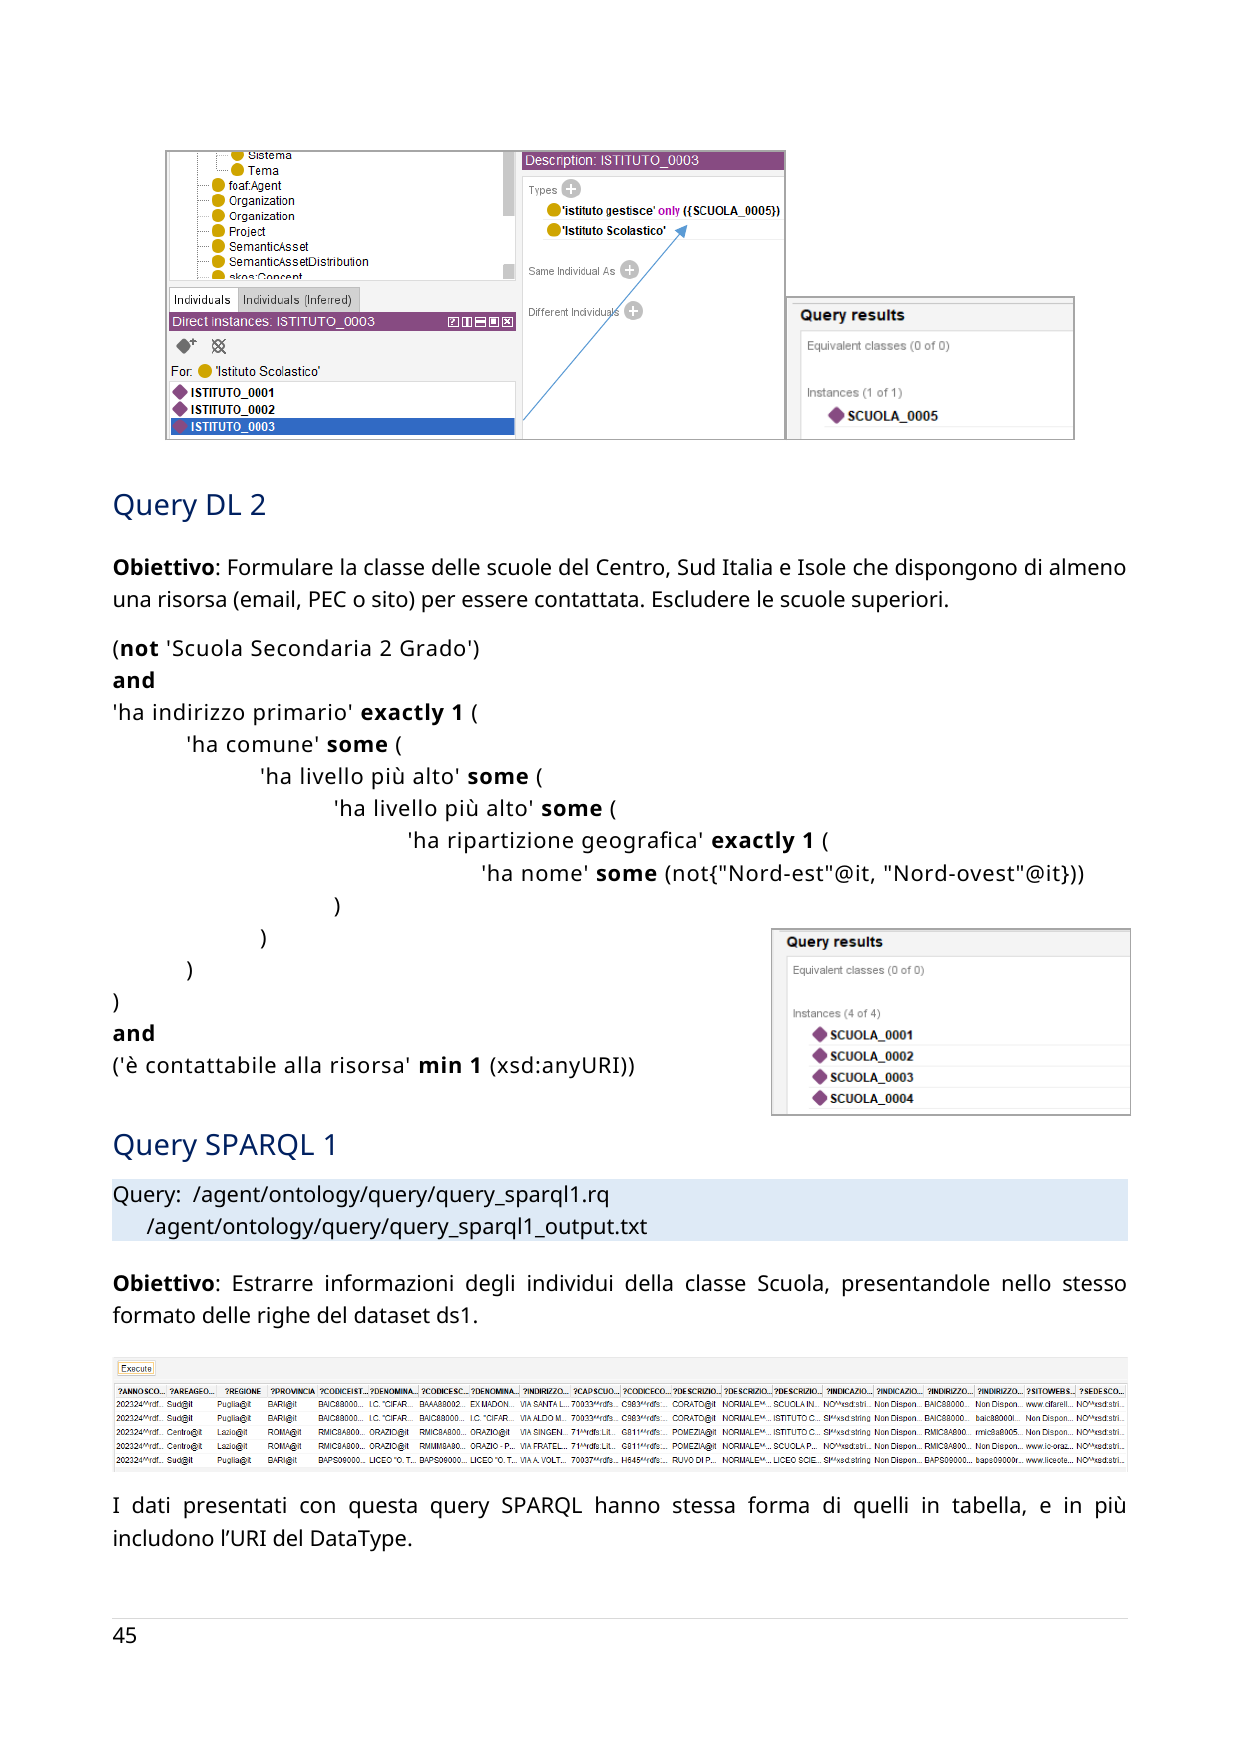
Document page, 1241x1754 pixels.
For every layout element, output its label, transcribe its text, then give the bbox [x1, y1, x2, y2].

text and [112, 1018, 771, 1048]
text ('è contattabile alla risorsa' min 1 (xsd:anyURI)) [112, 1050, 771, 1080]
subtitle Query SPARQL 1 [112, 1124, 1128, 1163]
picture [112, 1357, 1128, 1472]
text Query: /agent/ontology/query/query_sparql1.rq /agent/ontology/query/query_sparql1_output.txt [112, 1179, 1128, 1241]
text (not 'Scuola Secondaria 2 Grado') [112, 633, 1128, 663]
text 'ha nome' some (not{"Nord-est"@it, "Nord-ovest"@it})) [112, 858, 1128, 887]
picture [787, 298, 1073, 439]
text ) [112, 954, 771, 984]
text I dati presentati con questa query SPARQL hanno stessa forma di quelli in tabella, e in più includono l’URI del DataType. [112, 1491, 1128, 1552]
text and [112, 665, 1128, 695]
text 'ha ripartizione geografica' exactly 1 ( [112, 826, 1128, 855]
text Obiettivo: Estrarre informazioni degli individui della classe Scuola, presentandole nello stesso formato delle righe del dataset ds1. [112, 1268, 1128, 1330]
text 'ha livello più alto' some ( [112, 793, 1128, 823]
text ) [112, 890, 1128, 919]
text ) [112, 986, 771, 1016]
text ) [112, 922, 1128, 952]
text Obiettivo: Formulare la classe delle scuole del Centro, Sud Italia e Isole che dispongono di almeno una risorsa (email, PEC o sito) per essere contattata. Escludere le scuole superiori. [112, 552, 1128, 614]
text 'ha comune' some ( [112, 729, 1128, 759]
picture [167, 152, 784, 439]
text 'ha livello più alto' some ( [112, 761, 1128, 791]
picture [772, 930, 1130, 1114]
text 'ha indirizzo primario' exactly 1 ( [112, 697, 1128, 727]
subtitle Query DL 2 [112, 484, 1128, 524]
